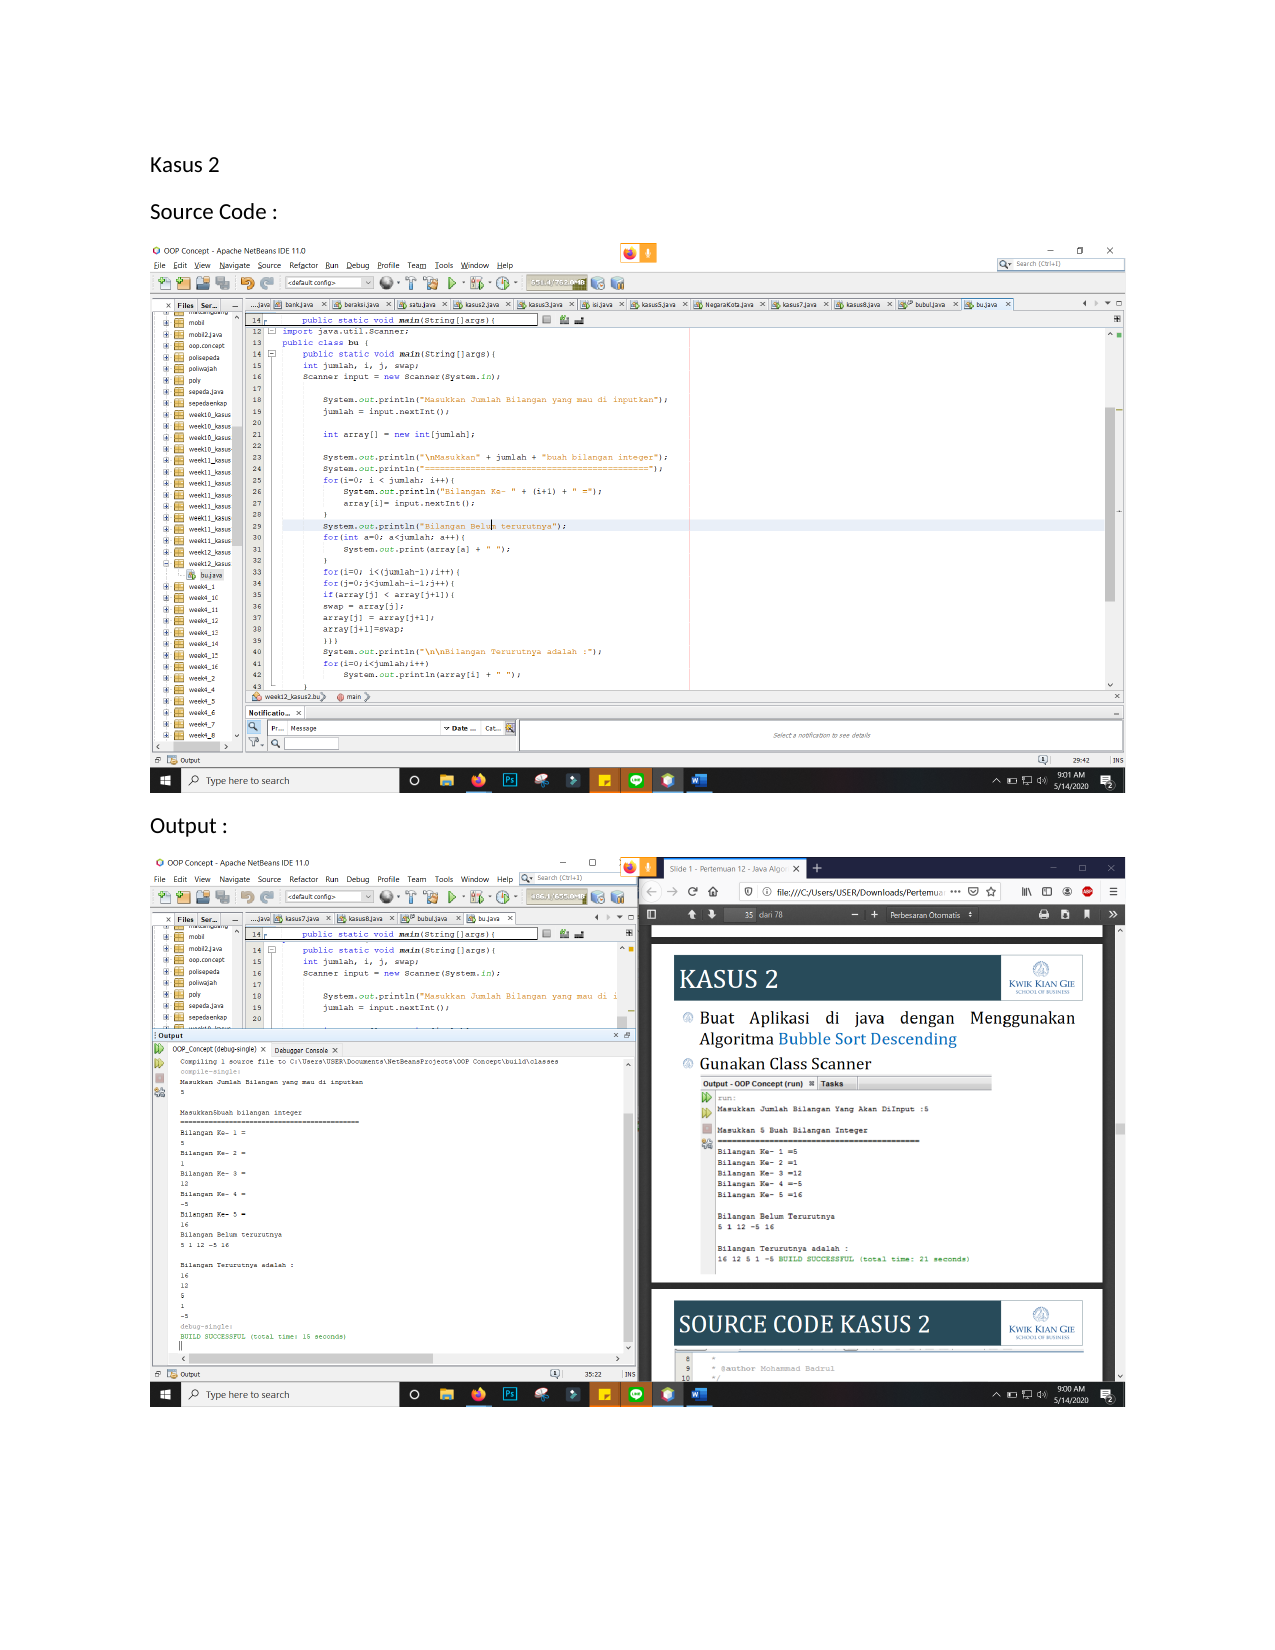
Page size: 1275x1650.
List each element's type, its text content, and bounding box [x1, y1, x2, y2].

text Source Code : [150, 197, 1125, 225]
picture [150, 857, 1125, 1407]
text Output : [150, 811, 1125, 839]
text Kasus 2 [150, 150, 1125, 178]
picture [150, 243, 1125, 793]
